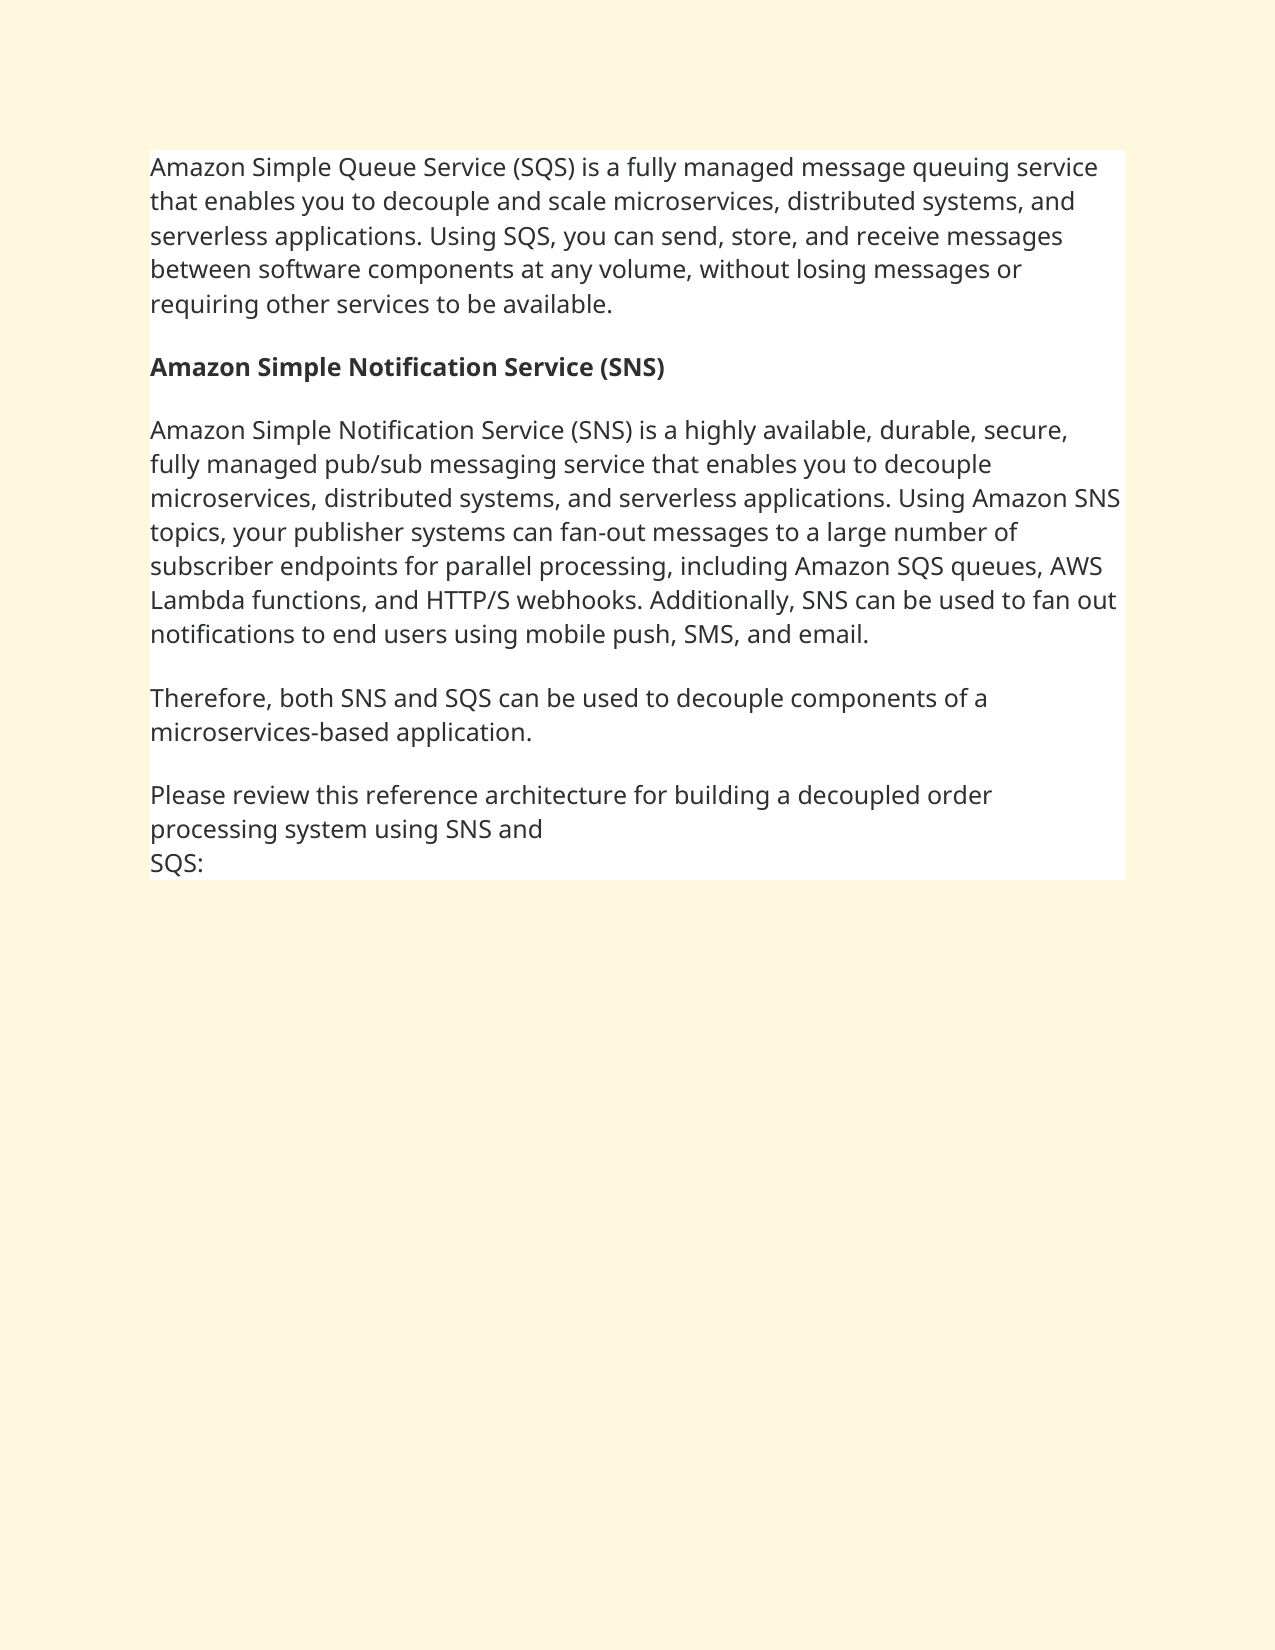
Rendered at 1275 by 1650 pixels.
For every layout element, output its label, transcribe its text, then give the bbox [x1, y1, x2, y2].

text Amazon Simple Notification Service (SNS) [150, 349, 1125, 383]
text Amazon Simple Queue Service (SQS) is a fully managed message queuing service that enables you to decouple and scale microservices, distributed systems, and serverless applications. Using SQS, you can send, store, and receive messages between software components at any volume, without losing messages or requiring other services to be available. [150, 150, 1125, 320]
text Therefore, both SNS and SQS can be used to decouple components of a microservices-based application. [150, 680, 1125, 748]
text Please review this reference architecture for building a decoupled order processing system using SNS and SQS: via - https://aws.amazon.com/blogs/compute/building-loosely-coupled-scalable-c-applications-with-amazon-sqs-and-amazon-sns/ [150, 778, 1125, 880]
text Amazon Simple Notification Service (SNS) is a highly available, durable, secure, fully managed pub/sub messaging service that enables you to decouple microservices, distributed systems, and serverless applications. Using Amazon SNS topics, your publisher systems can fan-out messages to a large number of subscriber endpoints for parallel processing, including Amazon SQS queues, AWS Lambda functions, and HTTP/S webhooks. Additionally, SNS can be used to fan out notifications to end users using mobile push, SMS, and email. [150, 413, 1125, 651]
